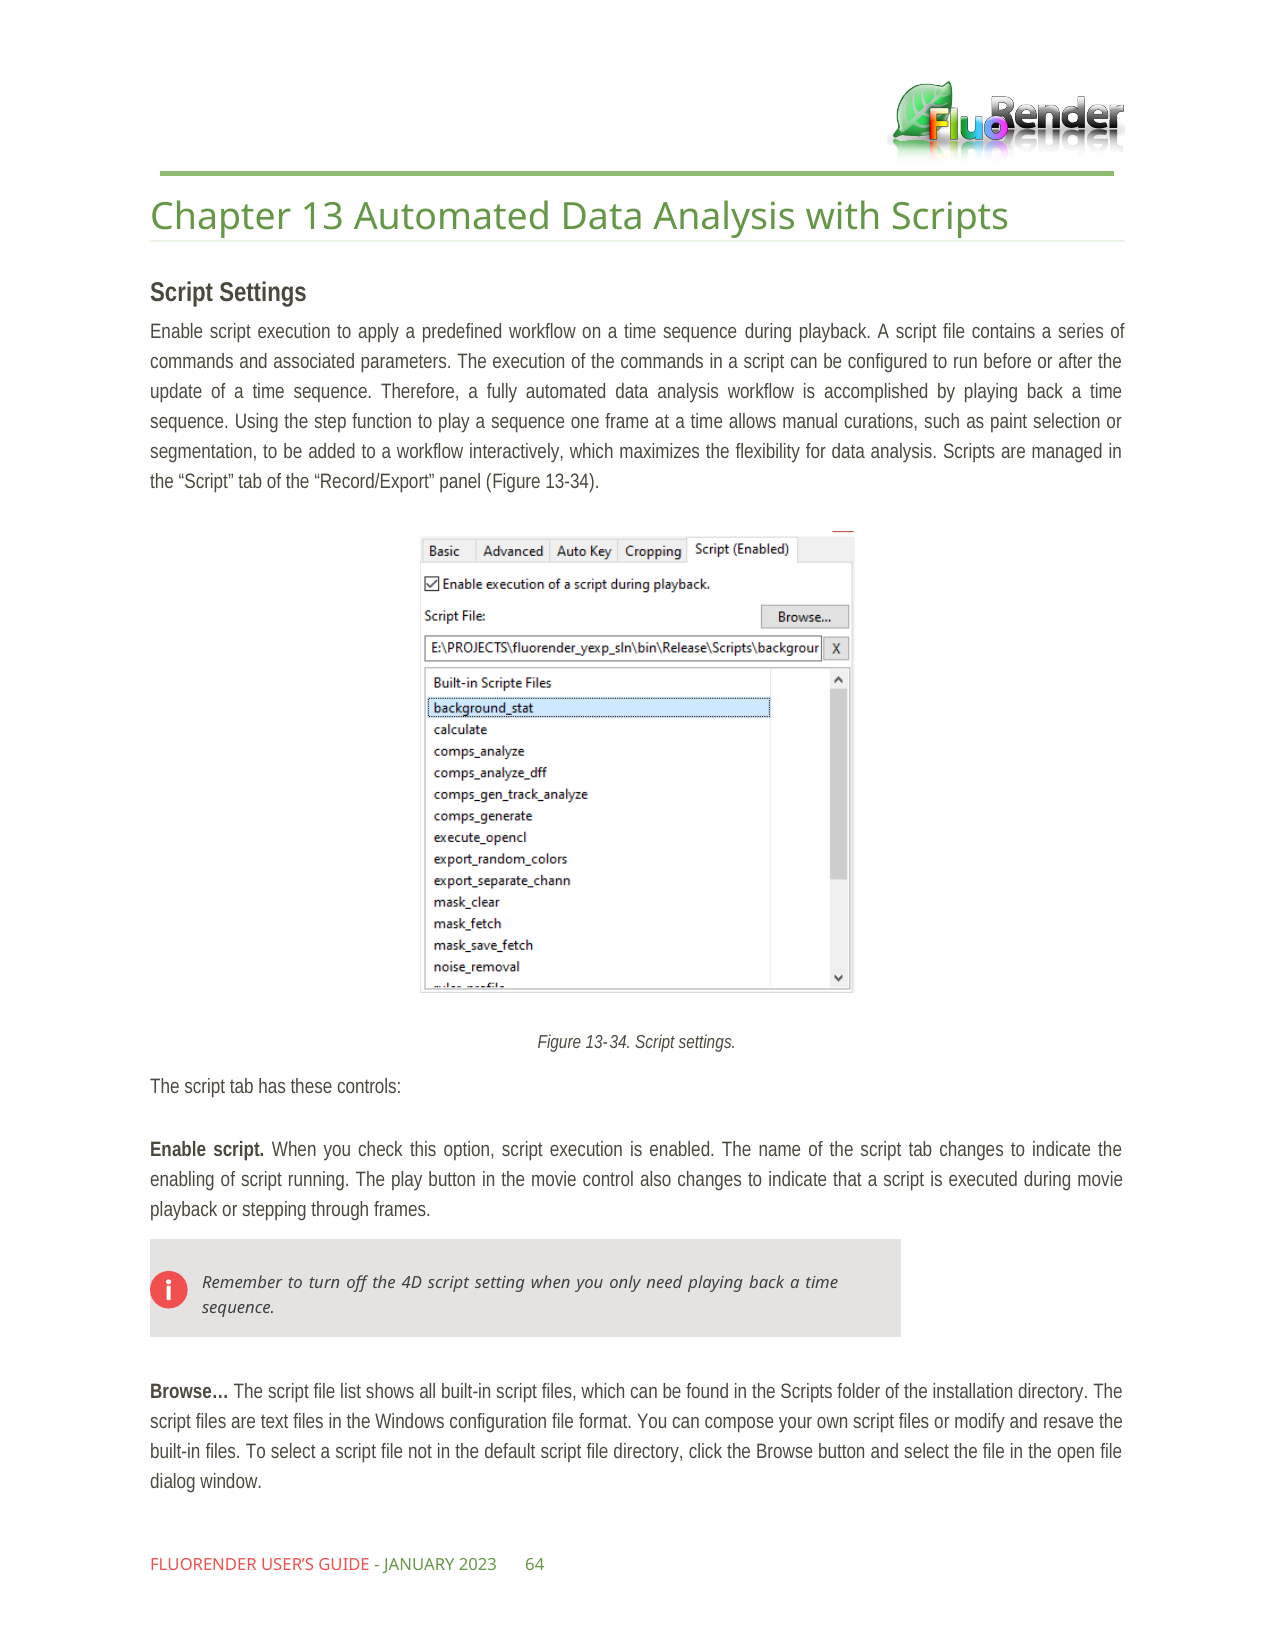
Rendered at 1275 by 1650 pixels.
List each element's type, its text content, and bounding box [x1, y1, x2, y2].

text Browse… The script file list shows all built-in script files, which can be found in the Scripts folder of the installation directory. The script files are text files in the Windows configuration file format. You can compose your own script files or modify and resave the built-in files. To select a script file not in the default script file directory, click the Browse button and select the file in the open file dialog window. [150, 1379, 1125, 1493]
picture [887, 75, 1125, 165]
subtitle Script Settings [150, 276, 1125, 307]
picture [420, 531, 855, 993]
subtitle Automated Data Analysis with Scripts [150, 189, 1125, 240]
text Enable script. When you check this option, script execution is enabled. The name of the script tab changes to indicate the enabling of script running. The play button in the movie control also changes to indicate that a script is executed during movie playback or stepping through frames. [150, 1137, 1125, 1221]
text The script tab has these controls: [150, 1074, 1125, 1098]
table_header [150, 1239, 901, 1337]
